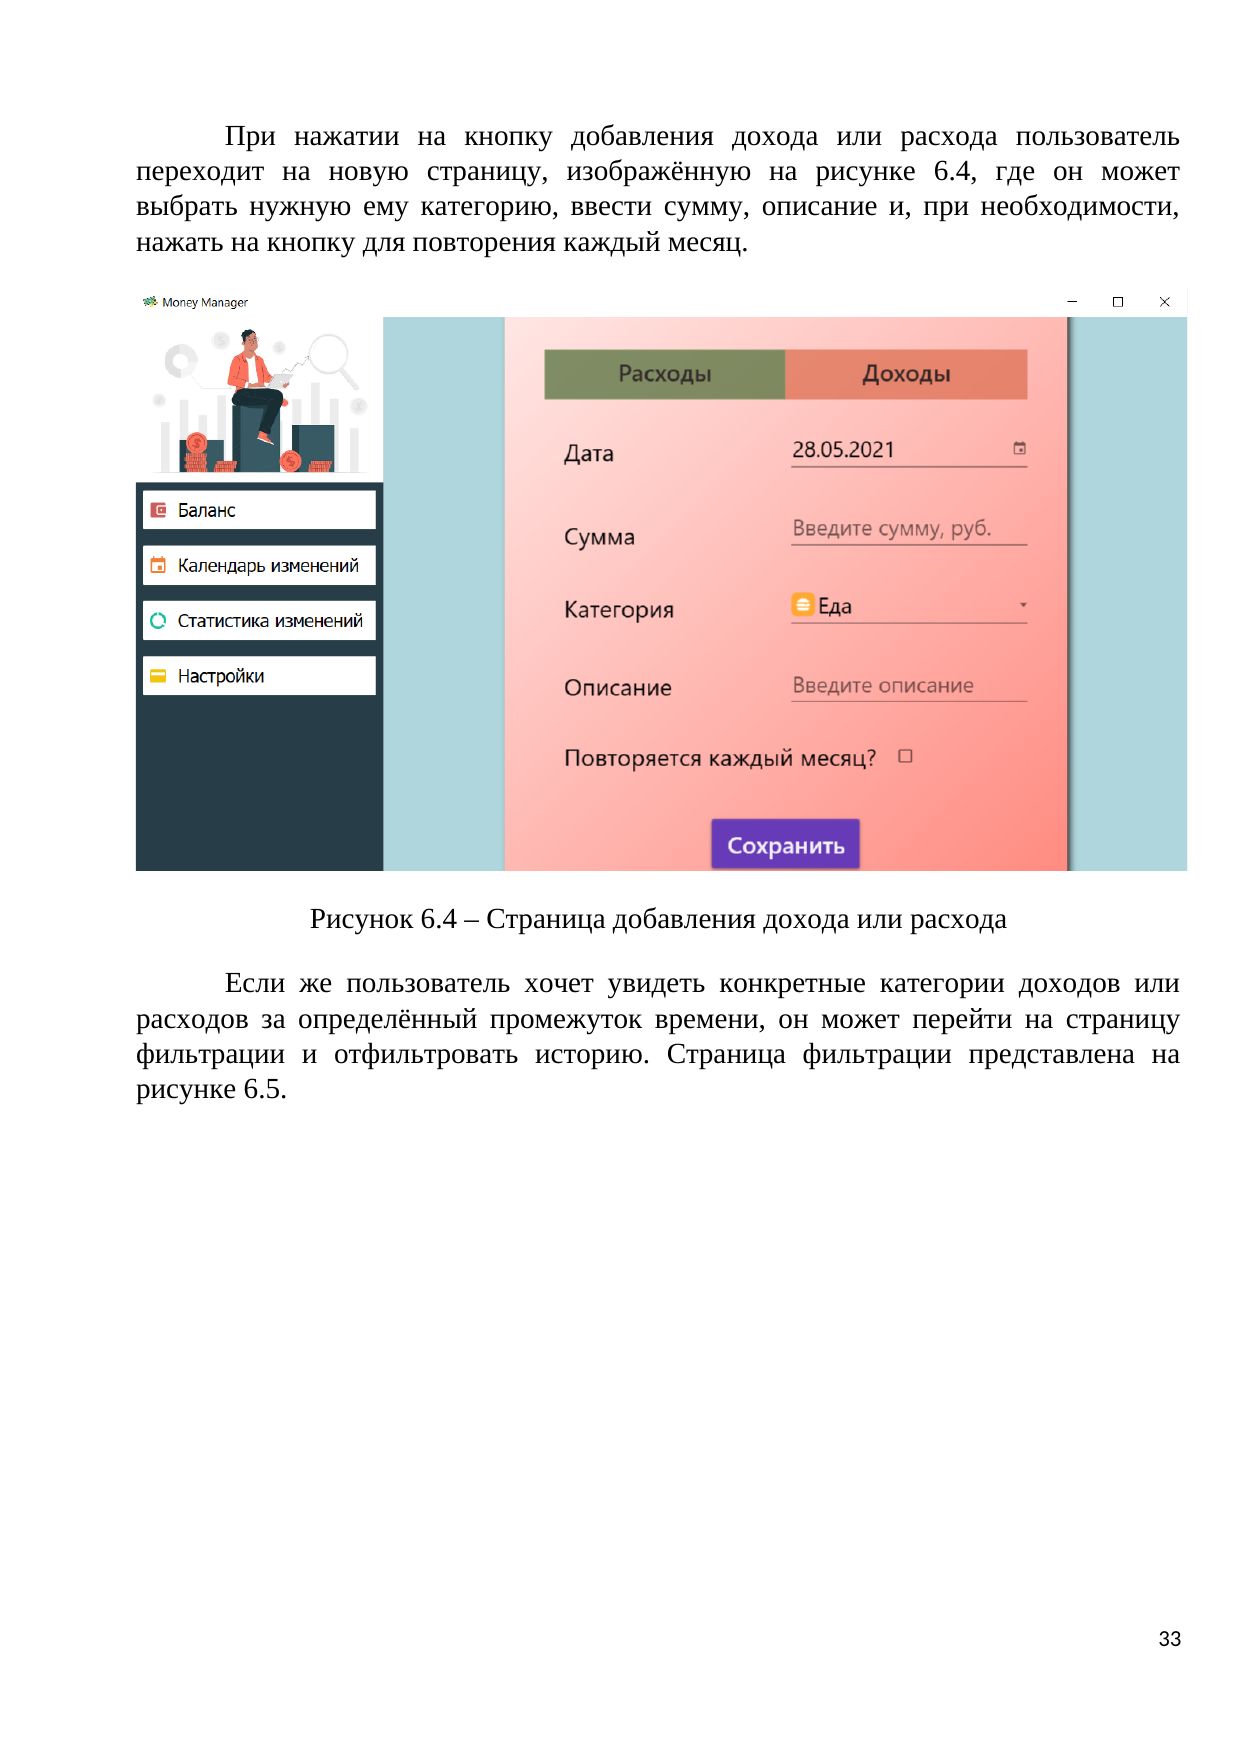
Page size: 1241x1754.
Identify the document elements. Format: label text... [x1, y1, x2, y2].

picture [135, 288, 1188, 871]
list Рисунок 6.4 – Страница добавления дохода или расхода [136, 901, 1181, 935]
list При нажатии на кнопку добавления дохода или расхода пользователь переходит на новую страницу, изображённую на рисунке 6.4, где он может выбрать нужную ему категорию, ввести сумму, описание и, при необходимости, нажать на кнопку для повторения каждый месяц. [136, 118, 1181, 257]
list Если же пользователь хочет увидеть конкретные категории доходов или расходов за определённый промежуток времени, он может перейти на страницу фильтрации и отфильтровать историю. Страница фильтрации представлена на рисунке 6.5. [136, 966, 1181, 1105]
